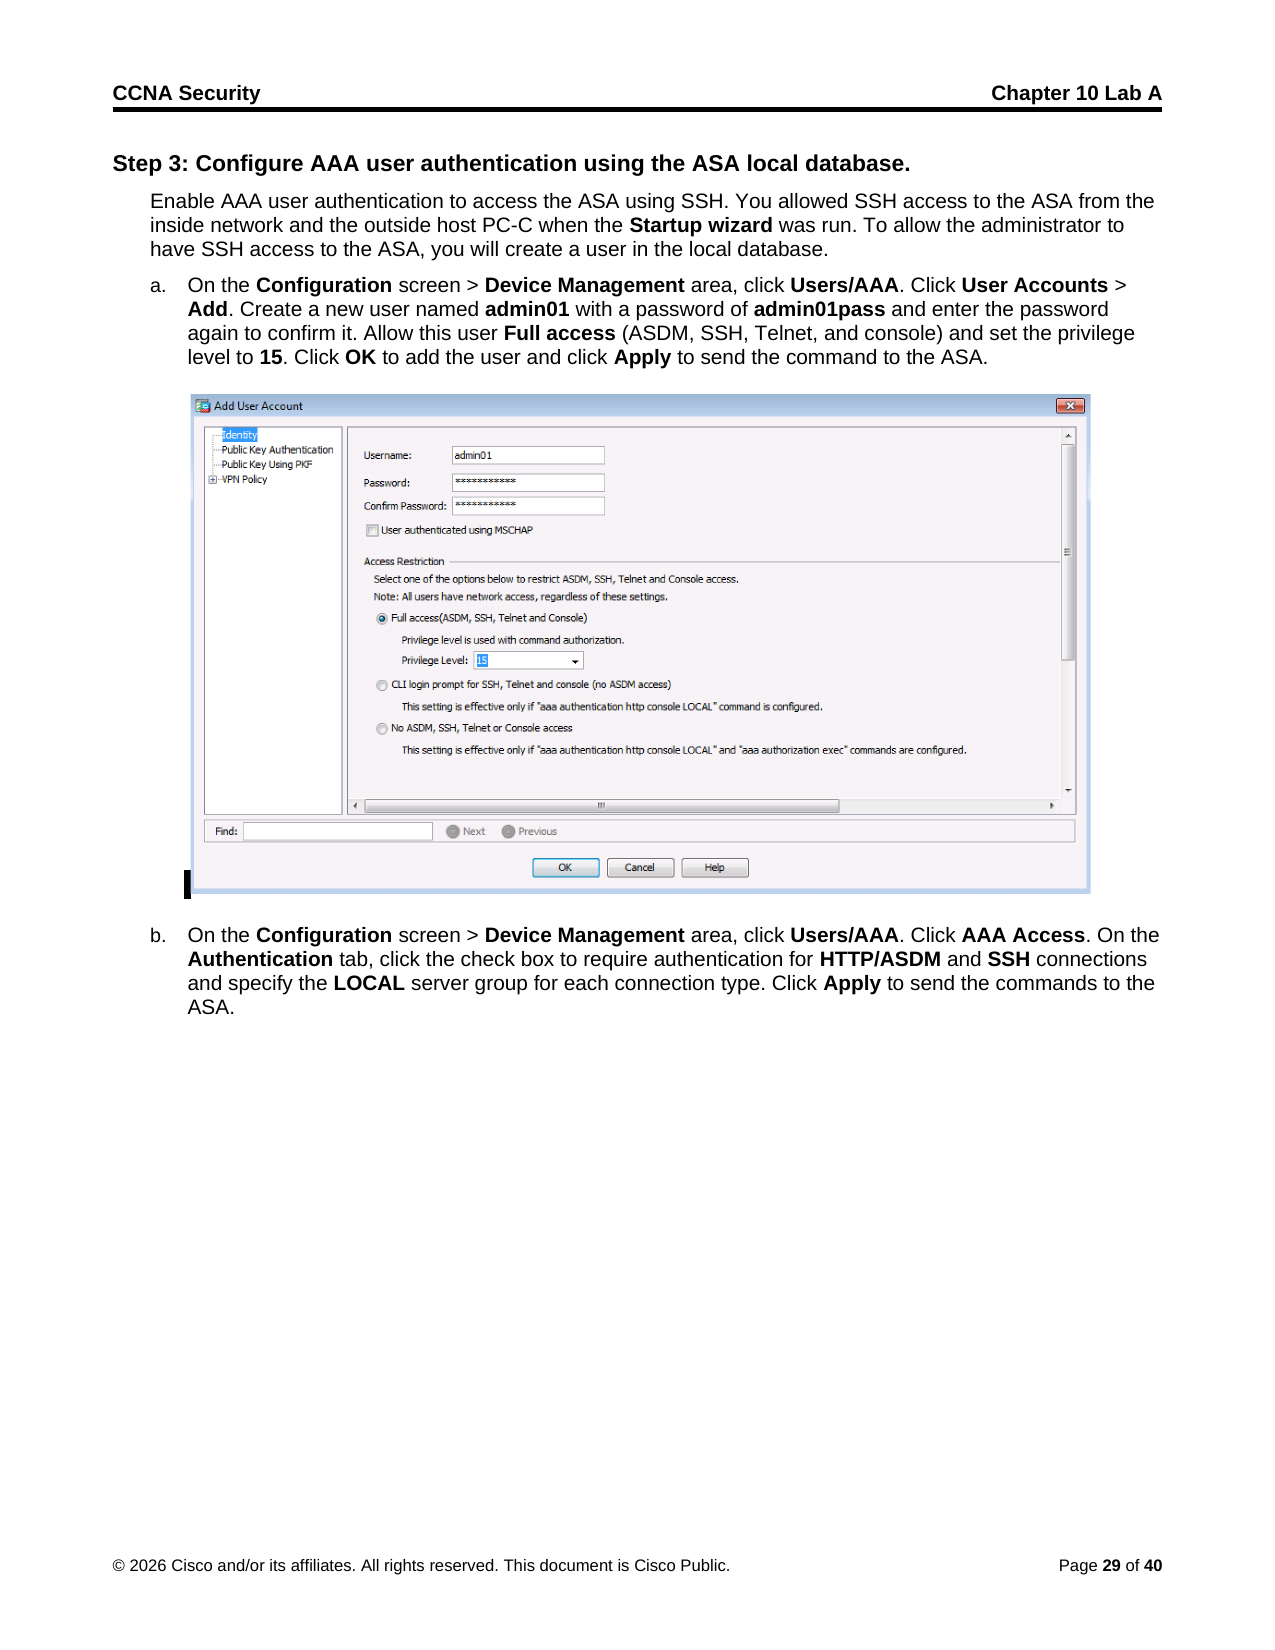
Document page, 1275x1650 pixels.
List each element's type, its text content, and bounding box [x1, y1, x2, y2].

text Enable AAA user authentication to access the ASA using SSH. You allowed SSH access to the ASA from the inside network and the outside host PC-C when the Startup wizard was run. To allow the administrator to have SSH access to the ASA, you will create a user in the local database. [150, 189, 1162, 261]
text On the Configuration screen > Device Management area, click Users/AAA. Click AAA Access. On the Authentication tab, click the check box to require authentication for HTTP/ASDM and SSH connections and specify the LOCAL server group for each connection type. Click Apply to send the commands to the ASA. [150, 923, 1162, 1019]
picture [190, 394, 1091, 894]
text On the Configuration screen > Device Management area, click Users/AAA. Click User Accounts > Add. Create a new user named admin01 with a password of admin01pass and enter the password again to confirm it. Allow this user Full access (ASDM, SSH, Telnet, and console) and set the privilege level to 15. Click OK to add the user and click Apply to send the command to the ASA. [150, 273, 1162, 369]
text Configure AAA user authentication using the ASA local database. [112, 150, 1162, 176]
